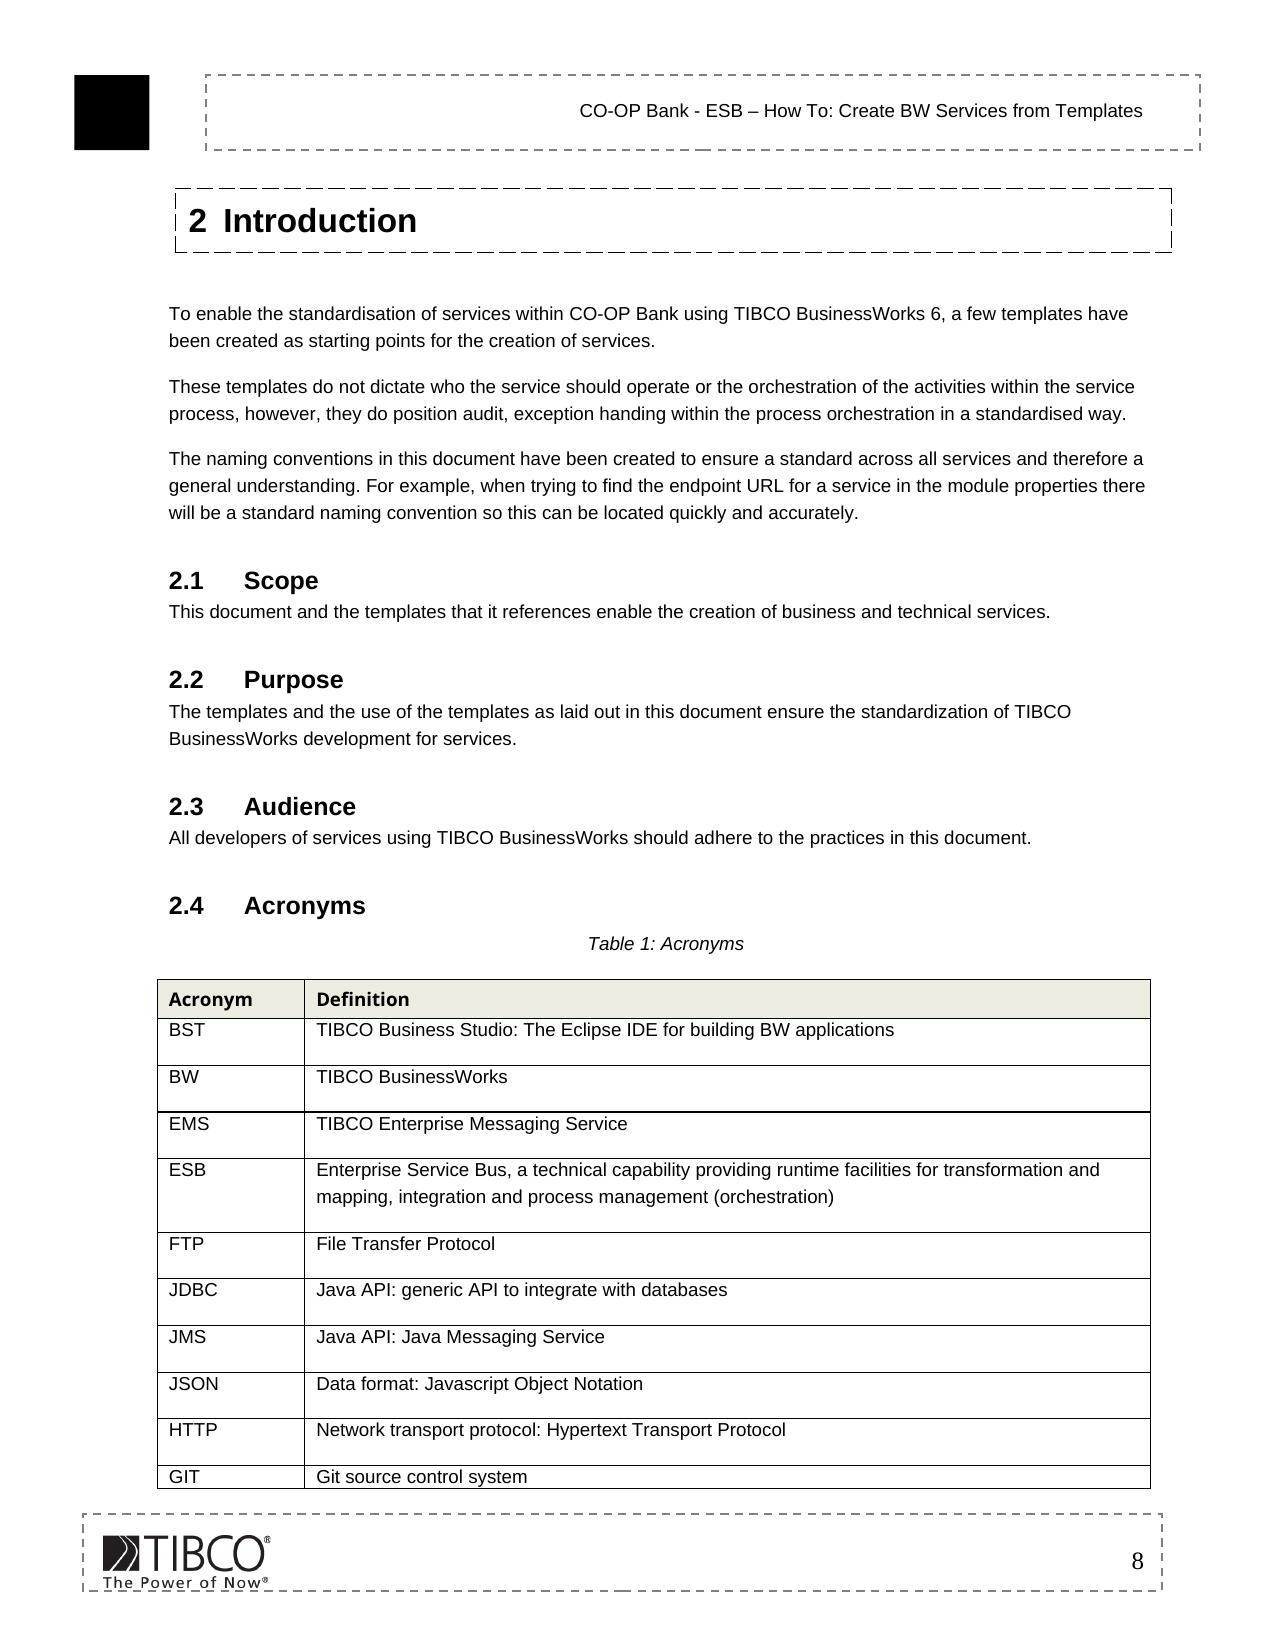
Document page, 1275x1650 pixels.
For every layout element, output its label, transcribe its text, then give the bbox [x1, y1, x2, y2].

table_cell GIT [158, 1466, 304, 1487]
table_cell EMS [158, 1113, 304, 1158]
text To enable the standardisation of services within CO-OP Bank using TIBCO BusinessWorks 6, a few templates have been created as starting points for the creation of services. [169, 303, 1162, 351]
table_cell TIBCO Enterprise Messaging Service [305, 1113, 1150, 1158]
table_cell File Transfer Protocol [305, 1233, 1150, 1278]
text The naming conventions in this document have been created to ensure a standard across all services and therefore a general understanding. For example, when trying to find the endpoint URL for a service in the module properties there will be a standard naming convention so this can be located quickly and accurately. [169, 448, 1162, 523]
table_cell BST [158, 1019, 304, 1065]
table_cell JDBC [158, 1279, 304, 1325]
text Table 1: Acronyms [169, 932, 1162, 954]
table_header Definition [305, 980, 1150, 1018]
table_cell Git source control system [305, 1466, 1150, 1487]
text All developers of services using TIBCO BusinessWorks should adhere to the practices in this document. [169, 827, 1162, 848]
table_cell HTTP [158, 1419, 304, 1465]
subtitle Purpose [169, 666, 1162, 694]
table_cell TIBCO Business Studio: The Eclipse IDE for building BW applications [305, 1019, 1150, 1065]
text This document and the templates that it references enable the creation of business and technical services. [169, 601, 1162, 623]
table_cell Network transport protocol: Hypertext Transport Protocol [305, 1419, 1150, 1465]
subtitle Audience [169, 792, 1162, 821]
subtitle Introduction [175, 187, 1172, 253]
table_header Acronym [158, 980, 304, 1018]
table_cell Java API: generic API to integrate with databases [305, 1279, 1150, 1325]
text These templates do not dictate who the service should operate or the orchestration of the activities within the service process, however, they do position audit, exception handing within the process orchestration in a standardised way. [169, 376, 1162, 424]
text The templates and the use of the templates as laid out in this document ensure the standardization of TIBCO BusinessWorks development for services. [169, 701, 1162, 749]
table_cell BW [158, 1066, 304, 1111]
table_cell FTP [158, 1233, 304, 1278]
table_cell Enterprise Service Bus, a technical capability providing runtime facilities for transformation and mapping, integration and process management (orchestration) [305, 1159, 1150, 1232]
table_cell ESB [158, 1159, 304, 1232]
subtitle Scope [169, 566, 1162, 595]
picture [103, 1535, 271, 1588]
table_cell JMS [158, 1326, 304, 1372]
table_cell TIBCO BusinessWorks [305, 1066, 1150, 1111]
table_cell Java API: Java Messaging Service [305, 1326, 1150, 1372]
table_cell JSON [158, 1373, 304, 1418]
table_cell Data format: Javascript Object Notation [305, 1373, 1150, 1418]
subtitle Acronyms [169, 891, 1162, 920]
